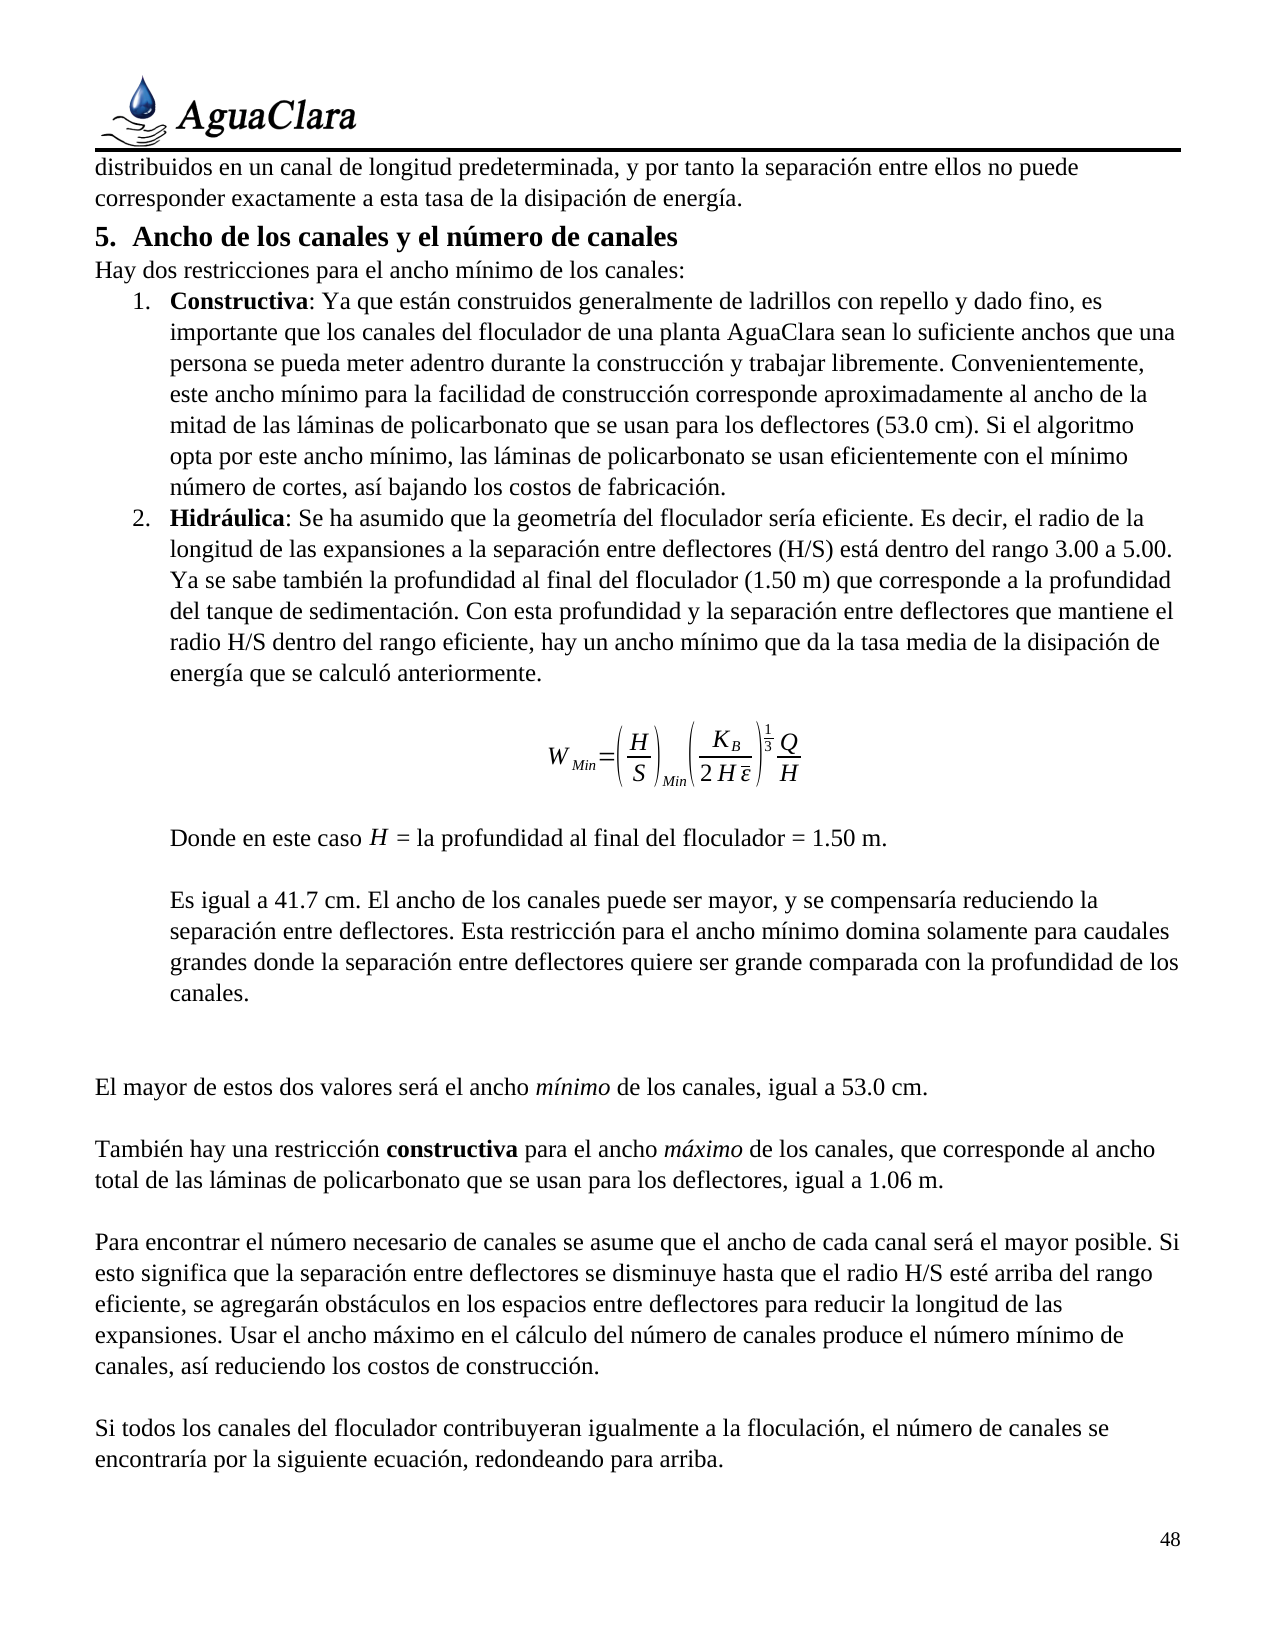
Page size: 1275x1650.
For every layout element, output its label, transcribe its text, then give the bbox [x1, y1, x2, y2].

list Hidráulica: Se ha asumido que la geometría del floculador sería eficiente. Es decir, el radio de la longitud de las expansiones a la separación entre deflectores (H/S) está dentro del rango 3.00 a 5.00. Ya se sabe también la profundidad al final del floculador (1.50 m) que corresponde a la profundidad del tanque de sedimentación. Con esta profundidad y la separación entre deflectores que mantiene el radio H/S dentro del rango eficiente, hay un ancho mínimo que da la tasa media de la disipación de energía que se calculó anteriormente. [132, 503, 1181, 687]
text Si todos los canales del floculador contribuyeran igualmente a la floculación, el número de canales se encontraría por la siguiente ecuación, redondeando para arriba. [94, 1413, 1181, 1473]
subtitle Ancho de los canales y el número de canales [94, 219, 1181, 252]
list Constructiva: Ya que están construidos generalmente de ladrillos con repello y dado fino, es importante que los canales del floculador de una planta AguaClara sean lo suficiente anchos que una persona se pueda meter adentro durante la construcción y trabajar libremente. Convenientemente, este ancho mínimo para la facilidad de construcción corresponde aproximadamente al ancho de la mitad de las láminas de policarbonato que se usan para los deflectores (53.0 cm). Si el algoritmo opta por este ancho mínimo, las láminas de policarbonato se usan eficientemente con el mínimo número de cortes, así bajando los costos de fabricación. [132, 286, 1181, 501]
list Es igual a 41.7 cm. El ancho de los canales puede ser mayor, y se compensaría reduciendo la separación entre deflectores. Esta restricción para el ancho mínimo domina solamente para caudales grandes donde la separación entre deflectores quiere ser grande comparada con la profundidad de los canales. [169, 885, 1181, 1007]
text El mayor de estos dos valores será el ancho mínimo de los canales, igual a 53.0 cm. [94, 1072, 1181, 1100]
picture [94, 75, 373, 148]
text Para encontrar el número necesario de canales se asume que el ancho de cada canal será el mayor posible. Si esto significa que la separación entre deflectores se disminuye hasta que el radio H/S esté arriba del rango eficiente, se agregarán obstáculos en los espacios entre deflectores para reducir la longitud de las expansiones. Usar el ancho máximo en el cálculo del número de canales produce el número mínimo de canales, así reduciendo los costos de construcción. [94, 1227, 1181, 1380]
text También hay una restricción constructiva para el ancho máximo de los canales, que corresponde al ancho total de las láminas de policarbonato que se usan para los deflectores, igual a 1.06 m. [94, 1134, 1181, 1193]
list Donde en este caso = la profundidad al final del floculador = 1.50 m. [169, 823, 1181, 852]
text Hay dos restricciones para el ancho mínimo de los canales: [94, 255, 1181, 283]
